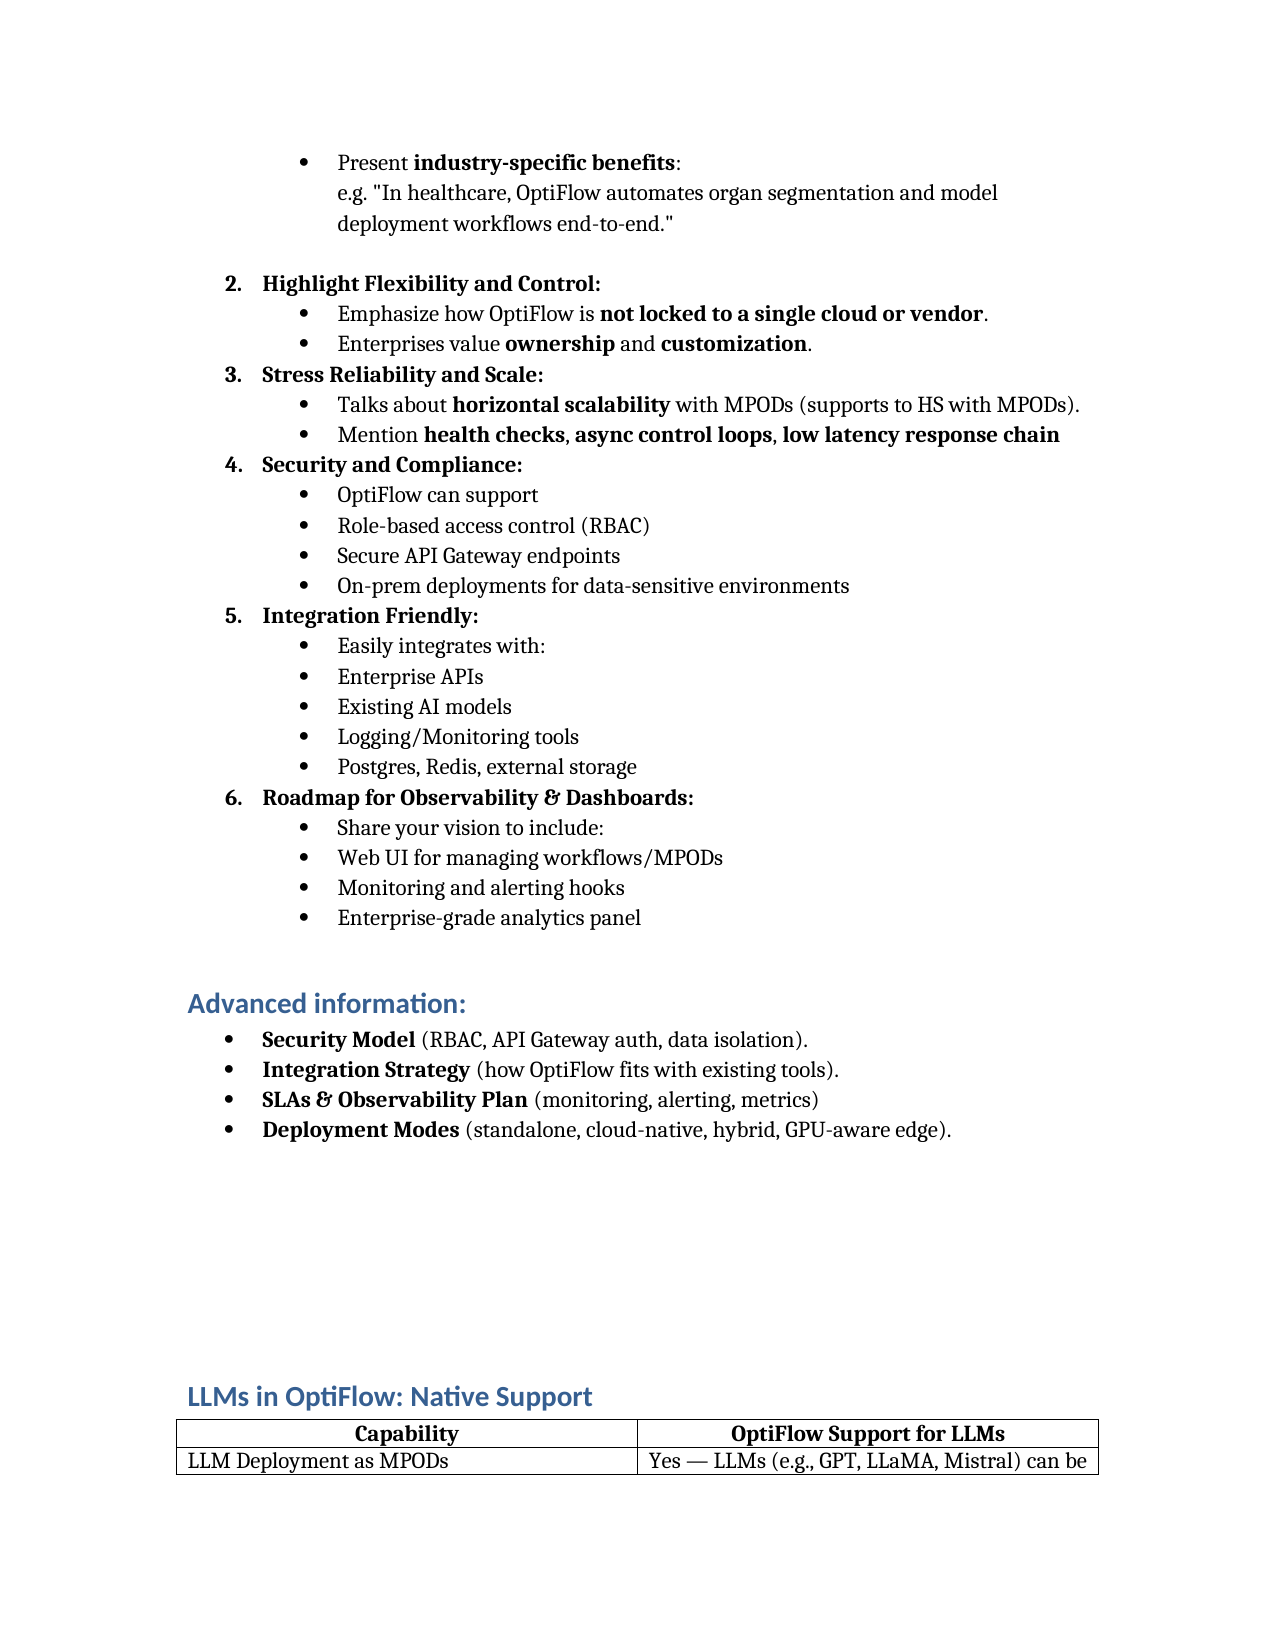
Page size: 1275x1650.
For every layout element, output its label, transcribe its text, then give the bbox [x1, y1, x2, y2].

list Easily integrates with: [300, 633, 1087, 660]
list Enterprises value ownership and customization. [300, 331, 1087, 358]
list Roadmap for Observability & Dashboards: [225, 784, 1087, 811]
table_header Capability [177, 1420, 637, 1447]
list Enterprise APIs [300, 663, 1087, 690]
list OptiFlow can support [300, 482, 1087, 509]
table_header OptiFlow Support for LLMs [638, 1420, 1098, 1447]
list Stress Reliability and Scale: [225, 361, 1087, 388]
list Secure API Gateway endpoints [300, 543, 1087, 569]
list e.g. "In healthcare, OptiFlow automates organ segmentation and model deployment workflows end-to-end." [337, 180, 1087, 237]
list On-prem deployments for data-sensitive environments [300, 573, 1087, 599]
list Highlight Flexibility and Control: [225, 271, 1087, 297]
list Deployment Modes (standalone, cloud-native, hybrid, GPU-aware edge). [225, 1117, 1087, 1143]
list Integration Strategy (how OptiFlow fits with existing tools). [225, 1057, 1087, 1083]
list Emphasize how OptiFlow is not locked to a single cloud or vendor. [300, 301, 1087, 327]
list Role-based access control (RBAC) [300, 512, 1087, 539]
subtitle LLMs in OptiFlow: Native Support [187, 1378, 1087, 1414]
list Security and Compliance: [225, 452, 1087, 478]
list Talks about horizontal scalability with MPODs (supports to HS with MPODs). [300, 392, 1087, 418]
list Logging/Monitoring tools [300, 724, 1087, 750]
subtitle Advanced information: [187, 985, 1087, 1021]
list Postgres, Redis, external storage [300, 754, 1087, 781]
list Present industry-specific benefits: [300, 150, 1087, 176]
list Mention health checks, async control loops, low latency response chain [300, 422, 1087, 448]
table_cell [638, 1448, 1098, 1474]
list Web UI for managing workflows/MPODs [300, 845, 1087, 871]
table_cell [177, 1448, 637, 1474]
list Security Model (RBAC, API Gateway auth, data isolation). [225, 1026, 1087, 1053]
list Enterprise-grade analytics panel [300, 905, 1087, 932]
list Share your vision to include: [300, 814, 1087, 841]
list Integration Friendly: [225, 603, 1087, 629]
list Existing AI models [300, 694, 1087, 720]
list Monitoring and alerting hooks [300, 875, 1087, 901]
list SLAs & Observability Plan (monitoring, alerting, metrics) [225, 1087, 1087, 1113]
